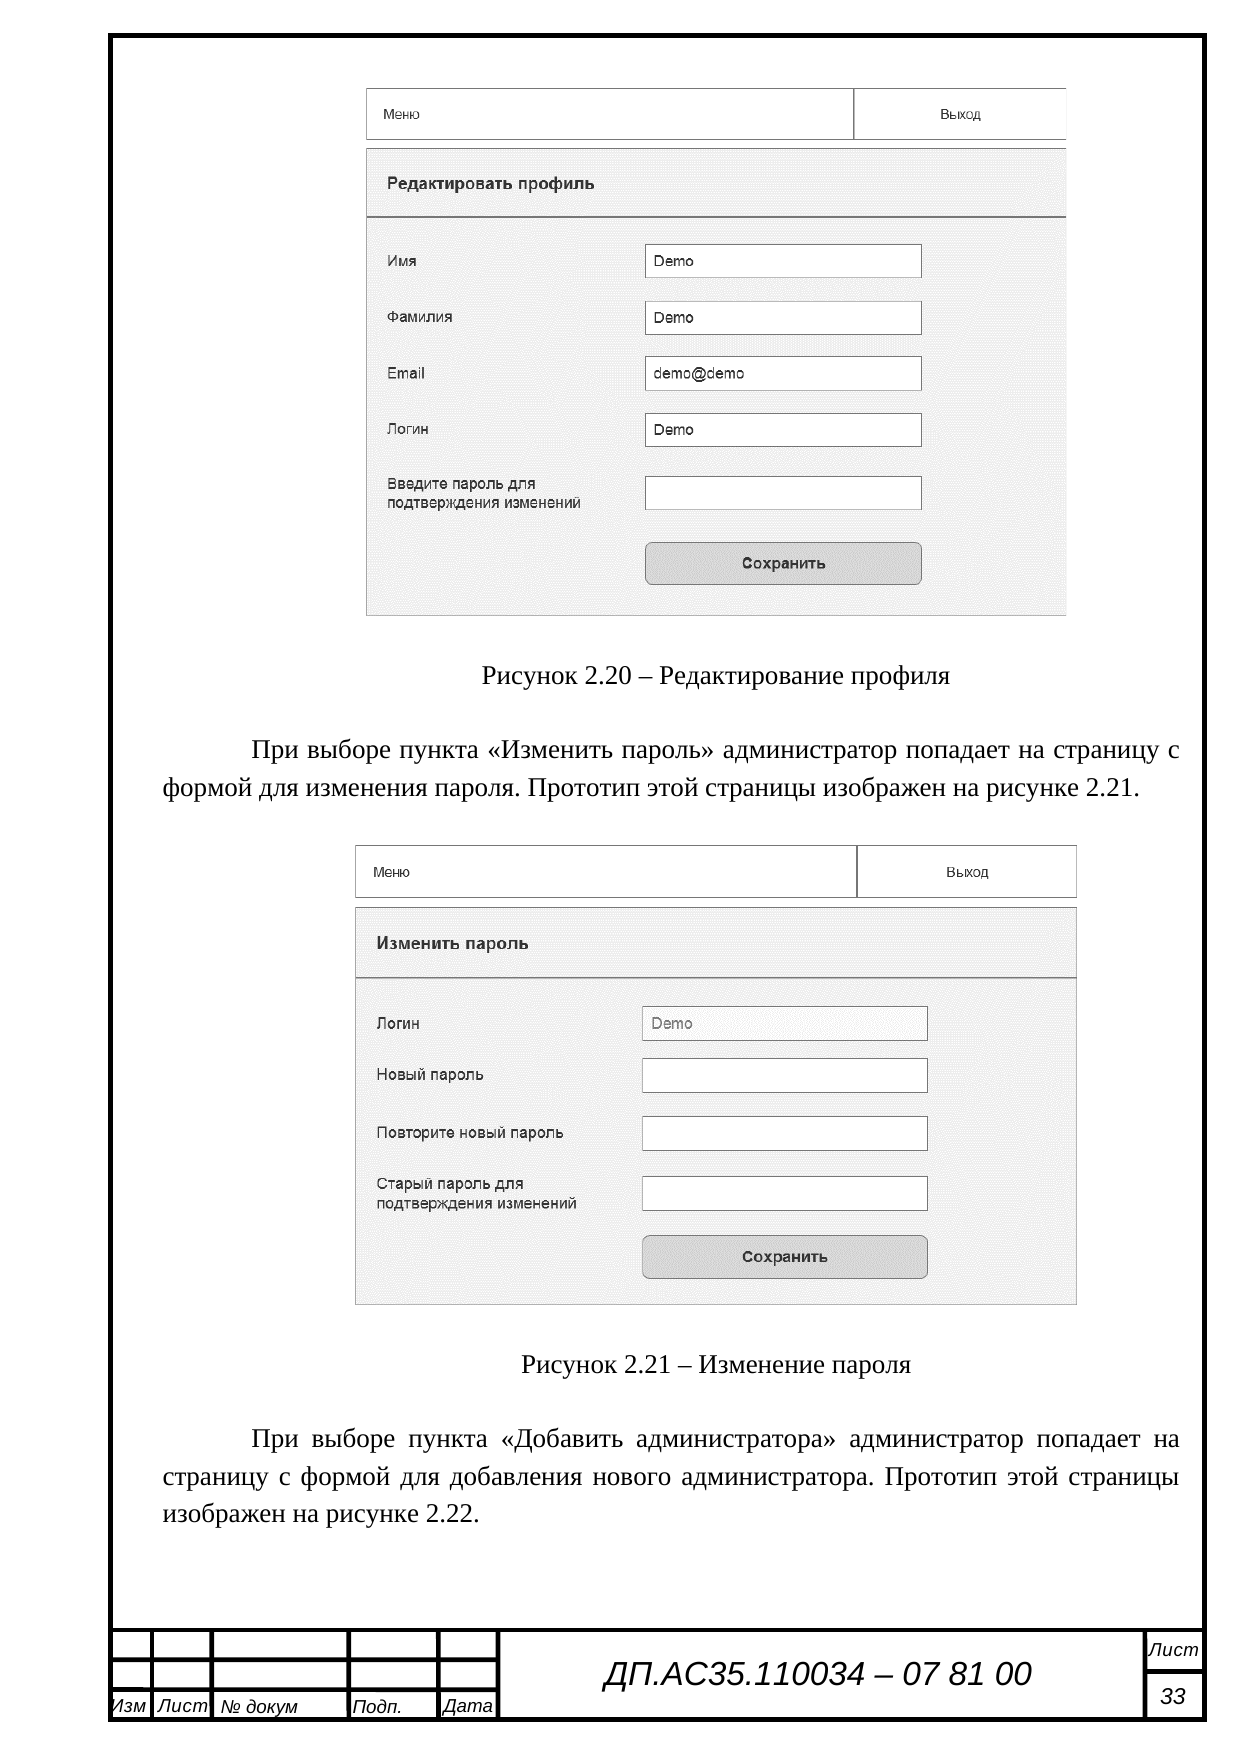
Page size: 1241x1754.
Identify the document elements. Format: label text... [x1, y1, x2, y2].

text При выборе пункта «Добавить администратора» администратор попадает на страницу с формой для добавления нового администратора. Прототип этой страницы изображен на рисунке 2.22. [162, 1422, 1181, 1528]
text Рисунок 2.20 – Редактирование профиля [162, 659, 1181, 690]
text Рисунок 2.21 – Изменение пароля [162, 1348, 1181, 1379]
text При выборе пункта «Изменить пароль» администратор попадает на страницу с формой для изменения пароля. Прототип этой страницы изображен на рисунке 2.21. [162, 733, 1181, 802]
picture [355, 845, 1077, 1305]
picture [366, 88, 1067, 616]
